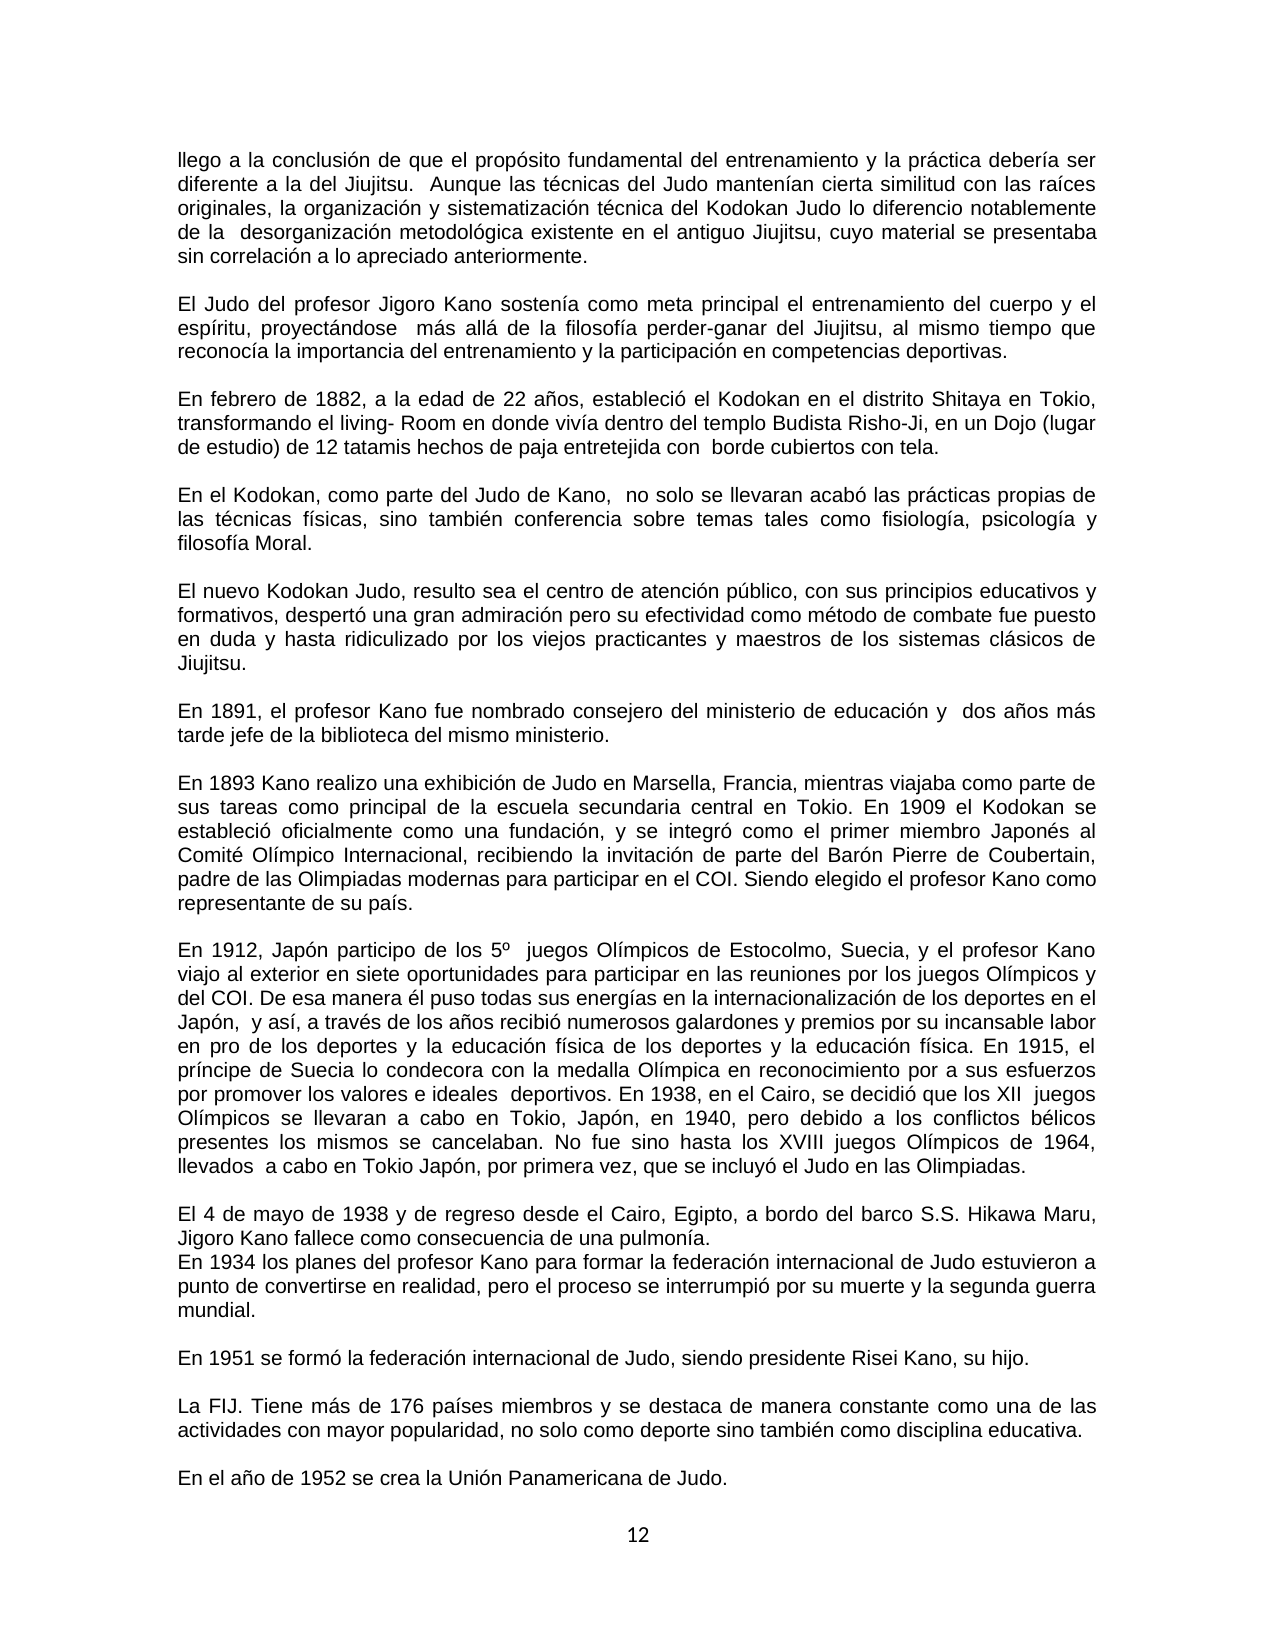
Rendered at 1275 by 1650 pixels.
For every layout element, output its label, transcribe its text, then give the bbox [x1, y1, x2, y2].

text El Judo del profesor Jigoro Kano sostenía como meta principal el entrenamiento del cuerpo y el espíritu, proyectándose más allá de la filosofía perder-ganar del Jiujitsu, al mismo tiempo que reconocía la importancia del entrenamiento y la participación en competencias deportivas. [177, 291, 1098, 363]
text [177, 148, 1098, 267]
text En 1934 los planes del profesor Kano para formar la federación internacional de Judo estuvieron a punto de convertirse en realidad, pero el proceso se interrumpió por su muerte y la segunda guerra mundial. [177, 1250, 1098, 1322]
text En 1893 Kano realizo una exhibición de Judo en Marsella, Francia, mientras viajaba como parte de sus tareas como principal de la escuela secundaria central en Tokio. En 1909 el Kodokan se estableció oficialmente como una fundación, y se integró como el primer miembro Japonés al Comité Olímpico Internacional, recibiendo la invitación de parte del Barón Pierre de Coubertain, padre de las Olimpiadas modernas para participar en el COI. Siendo elegido el profesor Kano como representante de su país. [177, 771, 1098, 914]
text En el año de 1952 se crea la Unión Panamericana de Judo. [177, 1465, 1098, 1489]
text La FIJ. Tiene más de 176 países miembros y se destaca de manera constante como una de las actividades con mayor popularidad, no solo como deporte sino también como disciplina educativa. [177, 1393, 1098, 1441]
text En 1912, Japón participo de los 5º juegos Olímpicos de Estocolmo, Suecia, y el profesor Kano viajo al exterior en siete oportunidades para participar en las reuniones por los juegos Olímpicos y del COI. De esa manera él puso todas sus energías en la internacionalización de los deportes en el Japón, y así, a través de los años recibió numerosos galardones y premios por su incansable labor en pro de los deportes y la educación física de los deportes y la educación física. En 1915, el príncipe de Suecia lo condecora con la medalla Olímpica en reconocimiento por a sus esfuerzos por promover los valores e ideales deportivos. En 1938, en el Cairo, se decidió que los XII juegos Olímpicos se llevaran a cabo en Tokio, Japón, en 1940, pero debido a los conflictos bélicos presentes los mismos se cancelaban. No fue sino hasta los XVIII juegos Olímpicos de 1964, llevados a cabo en Tokio Japón, por primera vez, que se incluyó el Judo en las Olimpiadas. [177, 938, 1098, 1178]
text El nuevo Kodokan Judo, resulto sea el centro de atención público, con sus principios educativos y formativos, despertó una gran admiración pero su efectividad como método de combate fue puesto en duda y hasta ridiculizado por los viejos practicantes y maestros de los sistemas clásicos de Jiujitsu. [177, 579, 1098, 675]
text En febrero de 1882, a la edad de 22 años, estableció el Kodokan en el distrito Shitaya en Tokio, transformando el living- Room en donde vivía dentro del templo Budista Risho-Ji, en un Dojo (lugar de estudio) de 12 tatamis hechos de paja entretejida con borde cubiertos con tela. [177, 387, 1098, 459]
text En 1951 se formó la federación internacional de Judo, siendo presidente Risei Kano, su hijo. [177, 1346, 1098, 1369]
text En 1891, el profesor Kano fue nombrado consejero del ministerio de educación y dos años más tarde jefe de la biblioteca del mismo ministerio. [177, 699, 1098, 747]
text El 4 de mayo de 1938 y de regreso desde el Cairo, Egipto, a bordo del barco S.S. Hikawa Maru, Jigoro Kano fallece como consecuencia de una pulmonía. [177, 1202, 1098, 1250]
text En el Kodokan, como parte del Judo de Kano, no solo se llevaran acabó las prácticas propias de las técnicas físicas, sino también conferencia sobre temas tales como fisiología, psicología y filosofía Moral. [177, 483, 1098, 555]
